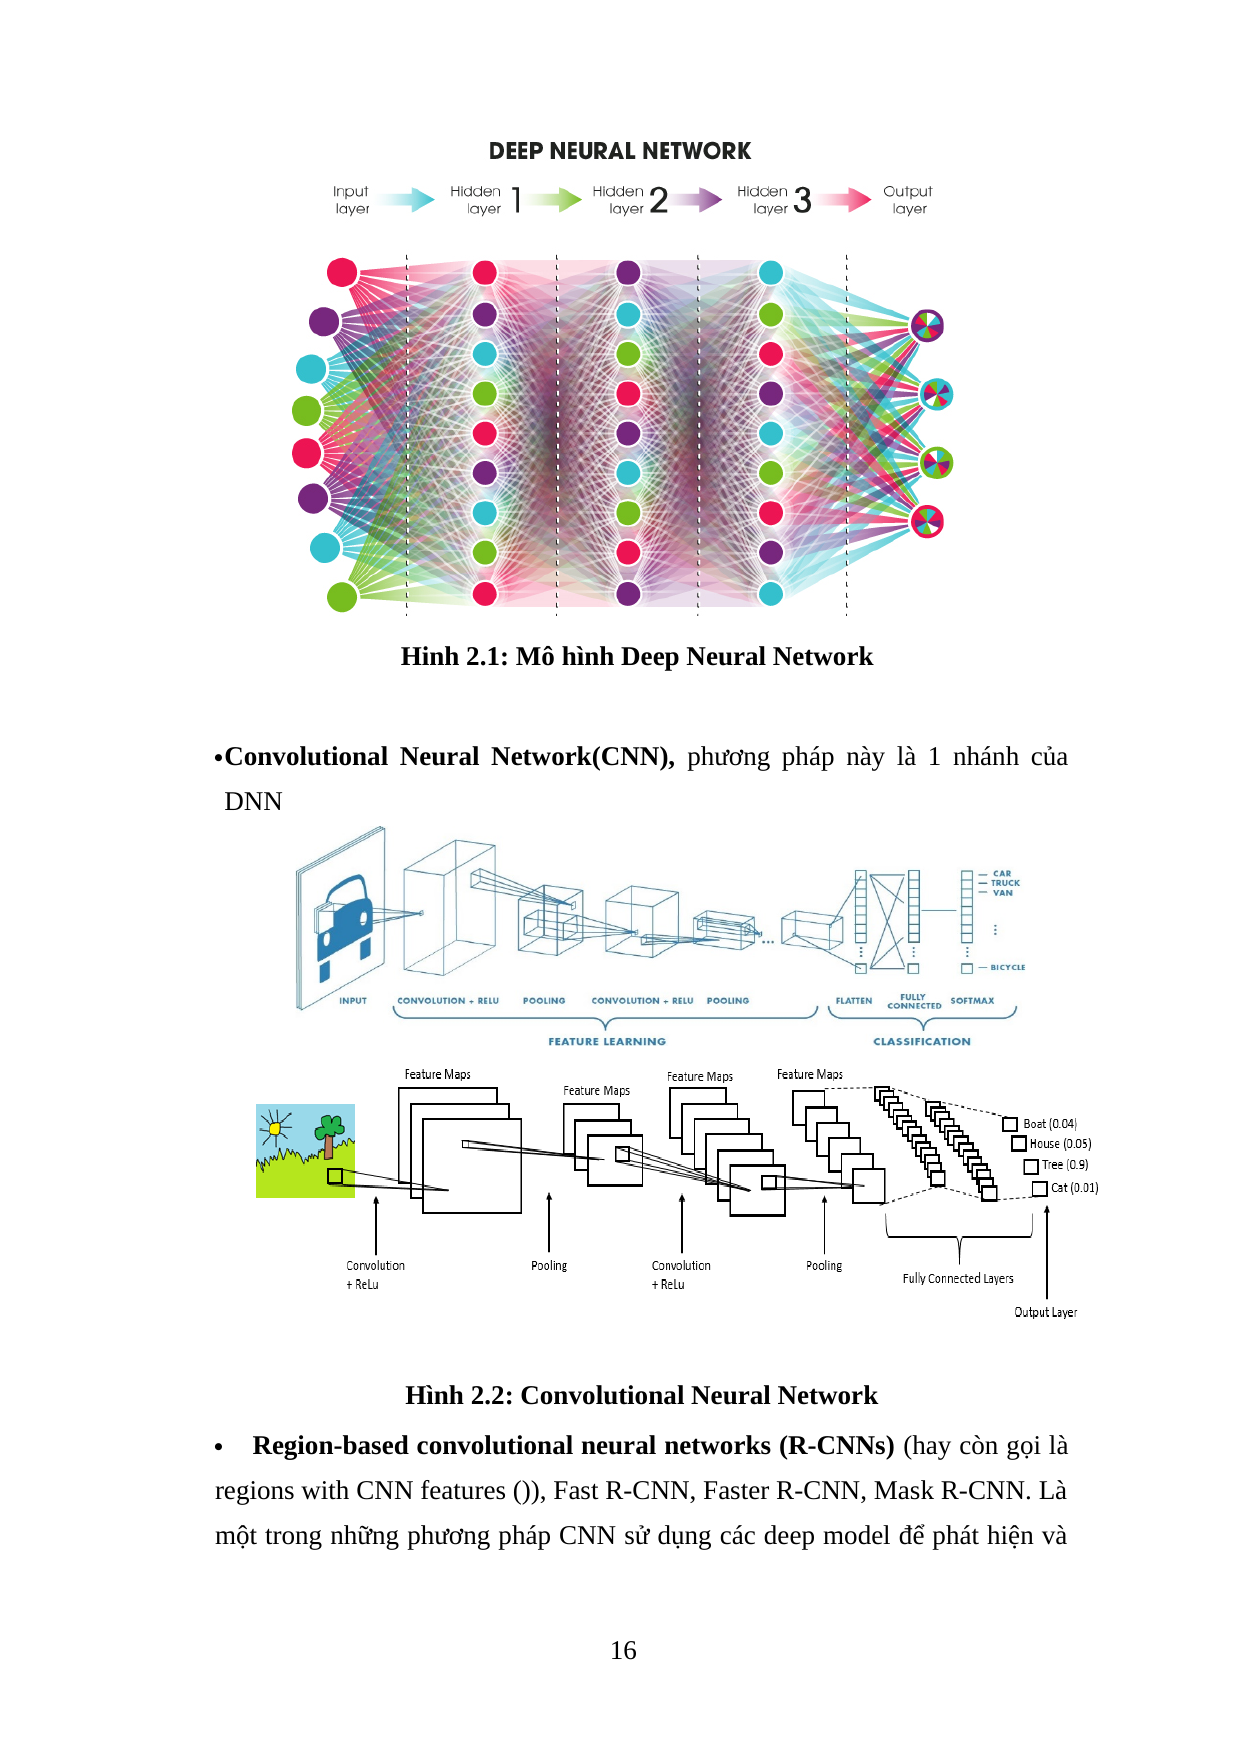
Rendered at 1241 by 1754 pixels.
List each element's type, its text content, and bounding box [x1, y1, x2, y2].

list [215, 1426, 1069, 1553]
picture [286, 131, 961, 616]
picture [295, 826, 1026, 1046]
list Convolutional Neural Network(CNN), phương pháp này là 1 nhánh của DNN [215, 737, 1069, 820]
text Hình 2.2: Convolutional Neural Network [177, 1376, 1069, 1413]
text Hinh 2.1: Mô hình Deep Neural Network [177, 637, 1069, 675]
picture [252, 1057, 1102, 1324]
